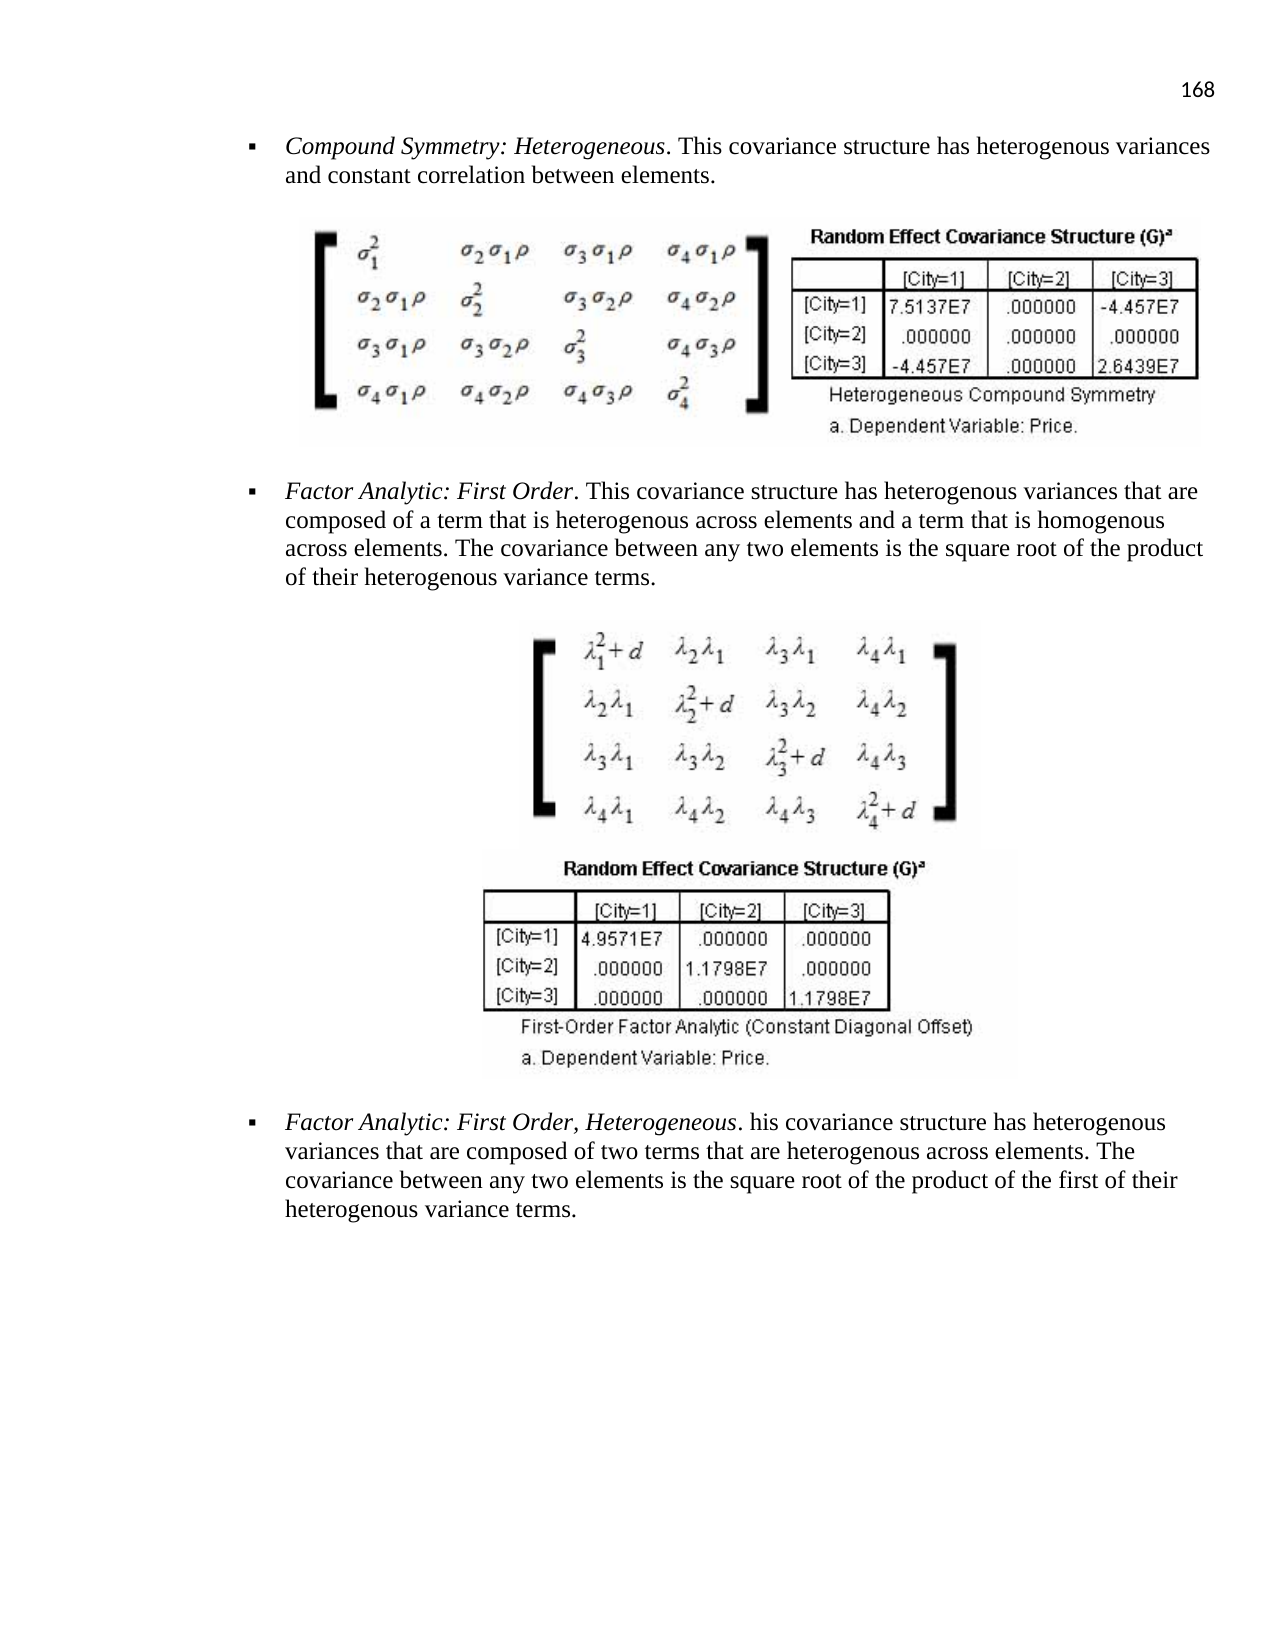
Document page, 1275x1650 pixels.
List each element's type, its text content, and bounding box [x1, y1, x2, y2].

list Factor Analytic: First Order, Heterogeneous. his covariance structure has heterogenous variances that are composed of two terms that are heterogenous across elements. The covariance between any two elements is the square root of the product of the first of their heterogenous variance terms. [247, 1107, 1215, 1222]
picture [298, 217, 1202, 447]
picture [482, 620, 1018, 1079]
list Compound Symmetry: Heterogeneous. This covariance structure has heterogenous variances and constant correlation between elements. [247, 131, 1215, 188]
list Factor Analytic: First Order. This covariance structure has heterogenous variances that are composed of a term that is heterogenous across elements and a term that is homogenous across elements. The covariance between any two elements is the square root of the product of their heterogenous variance terms. [247, 476, 1215, 591]
